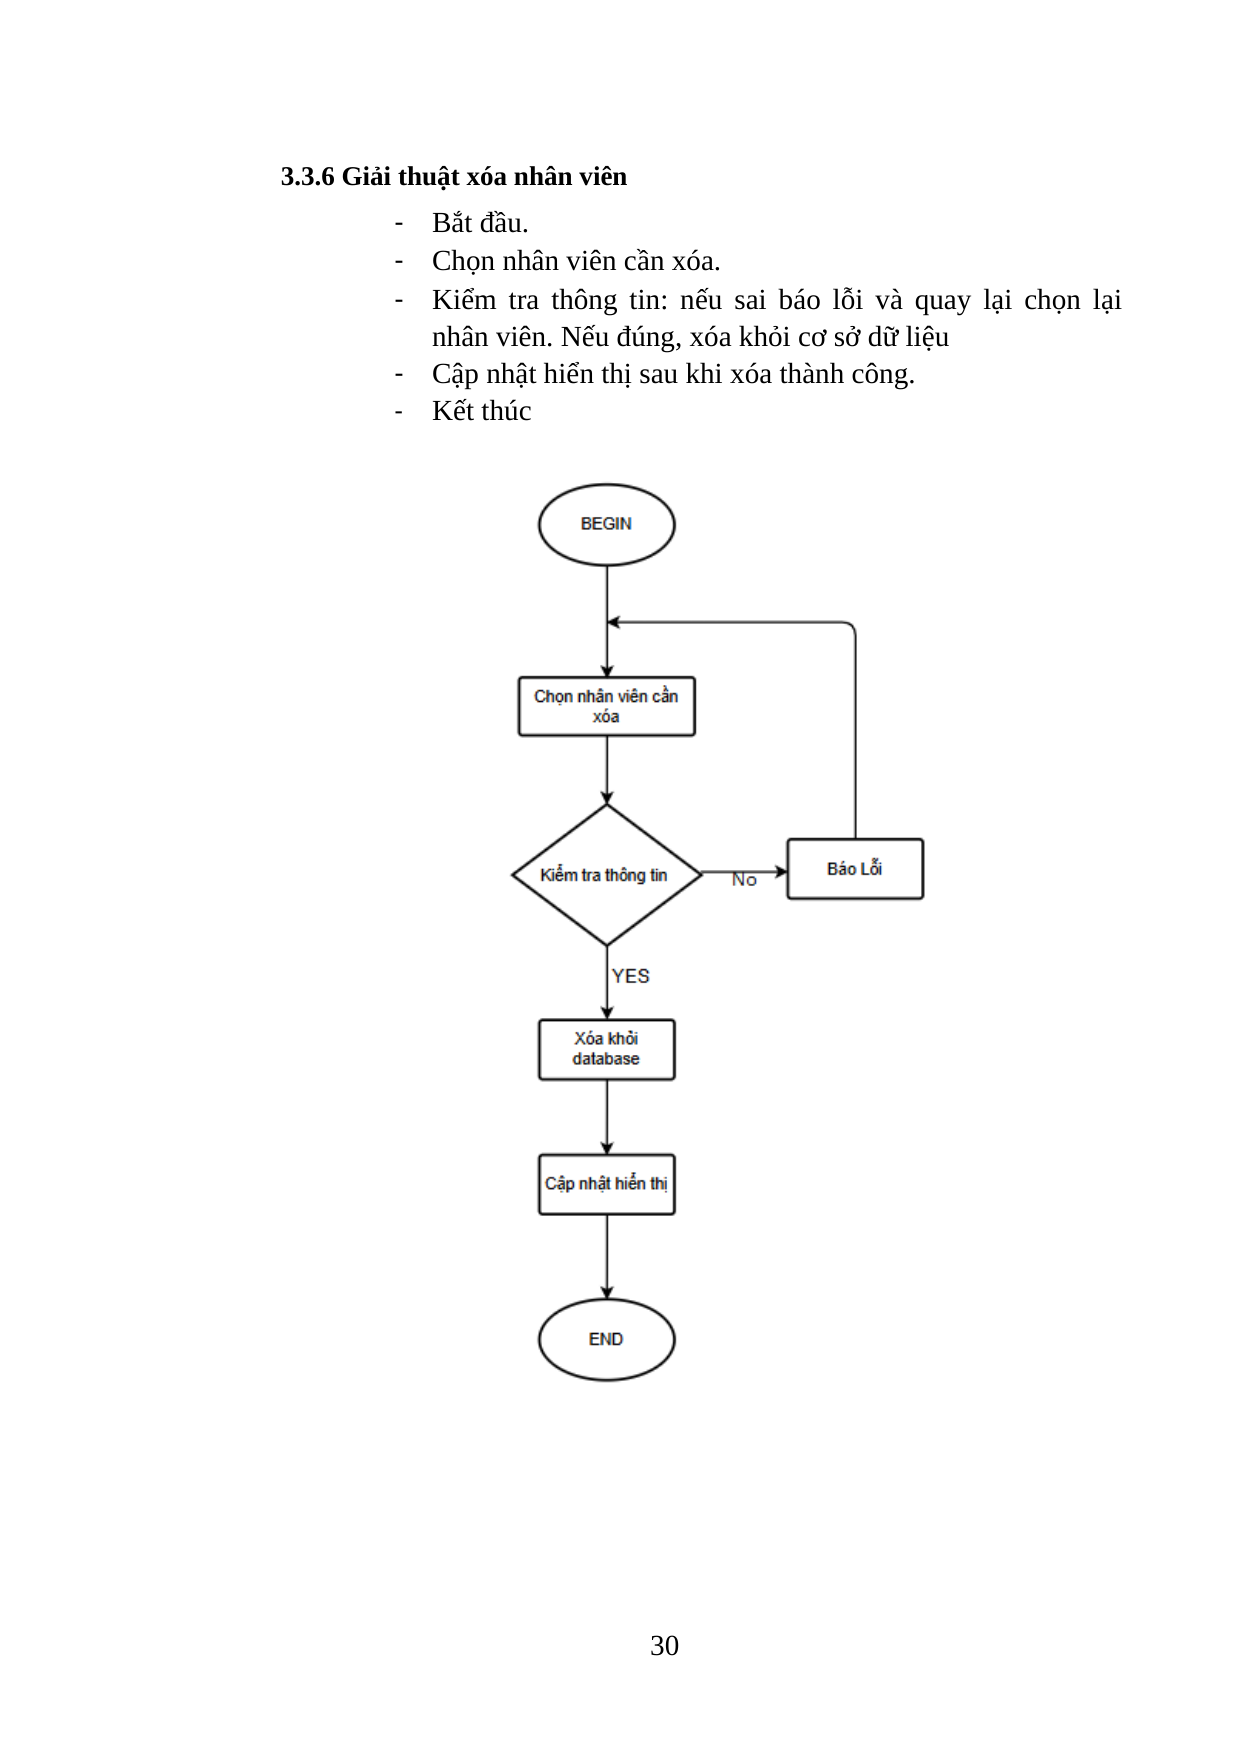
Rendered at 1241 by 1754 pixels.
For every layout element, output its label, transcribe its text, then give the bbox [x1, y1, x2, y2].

subtitle 3.3.6 Giải thuật xóa nhân viên [207, 160, 1122, 191]
list Bắt đầu. [394, 204, 1122, 239]
list Cập nhật hiển thị sau khi xóa thành công. [394, 355, 1122, 391]
list Kiểm tra thông tin: nếu sai báo lỗi và quay lại chọn lại nhân viên. Nếu đúng, xóa khỏi cơ sở dữ liệu [394, 281, 1122, 352]
list Kết thúc [394, 393, 1122, 428]
list Chọn nhân viên cần xóa. [394, 242, 1122, 278]
picture [363, 463, 971, 1387]
